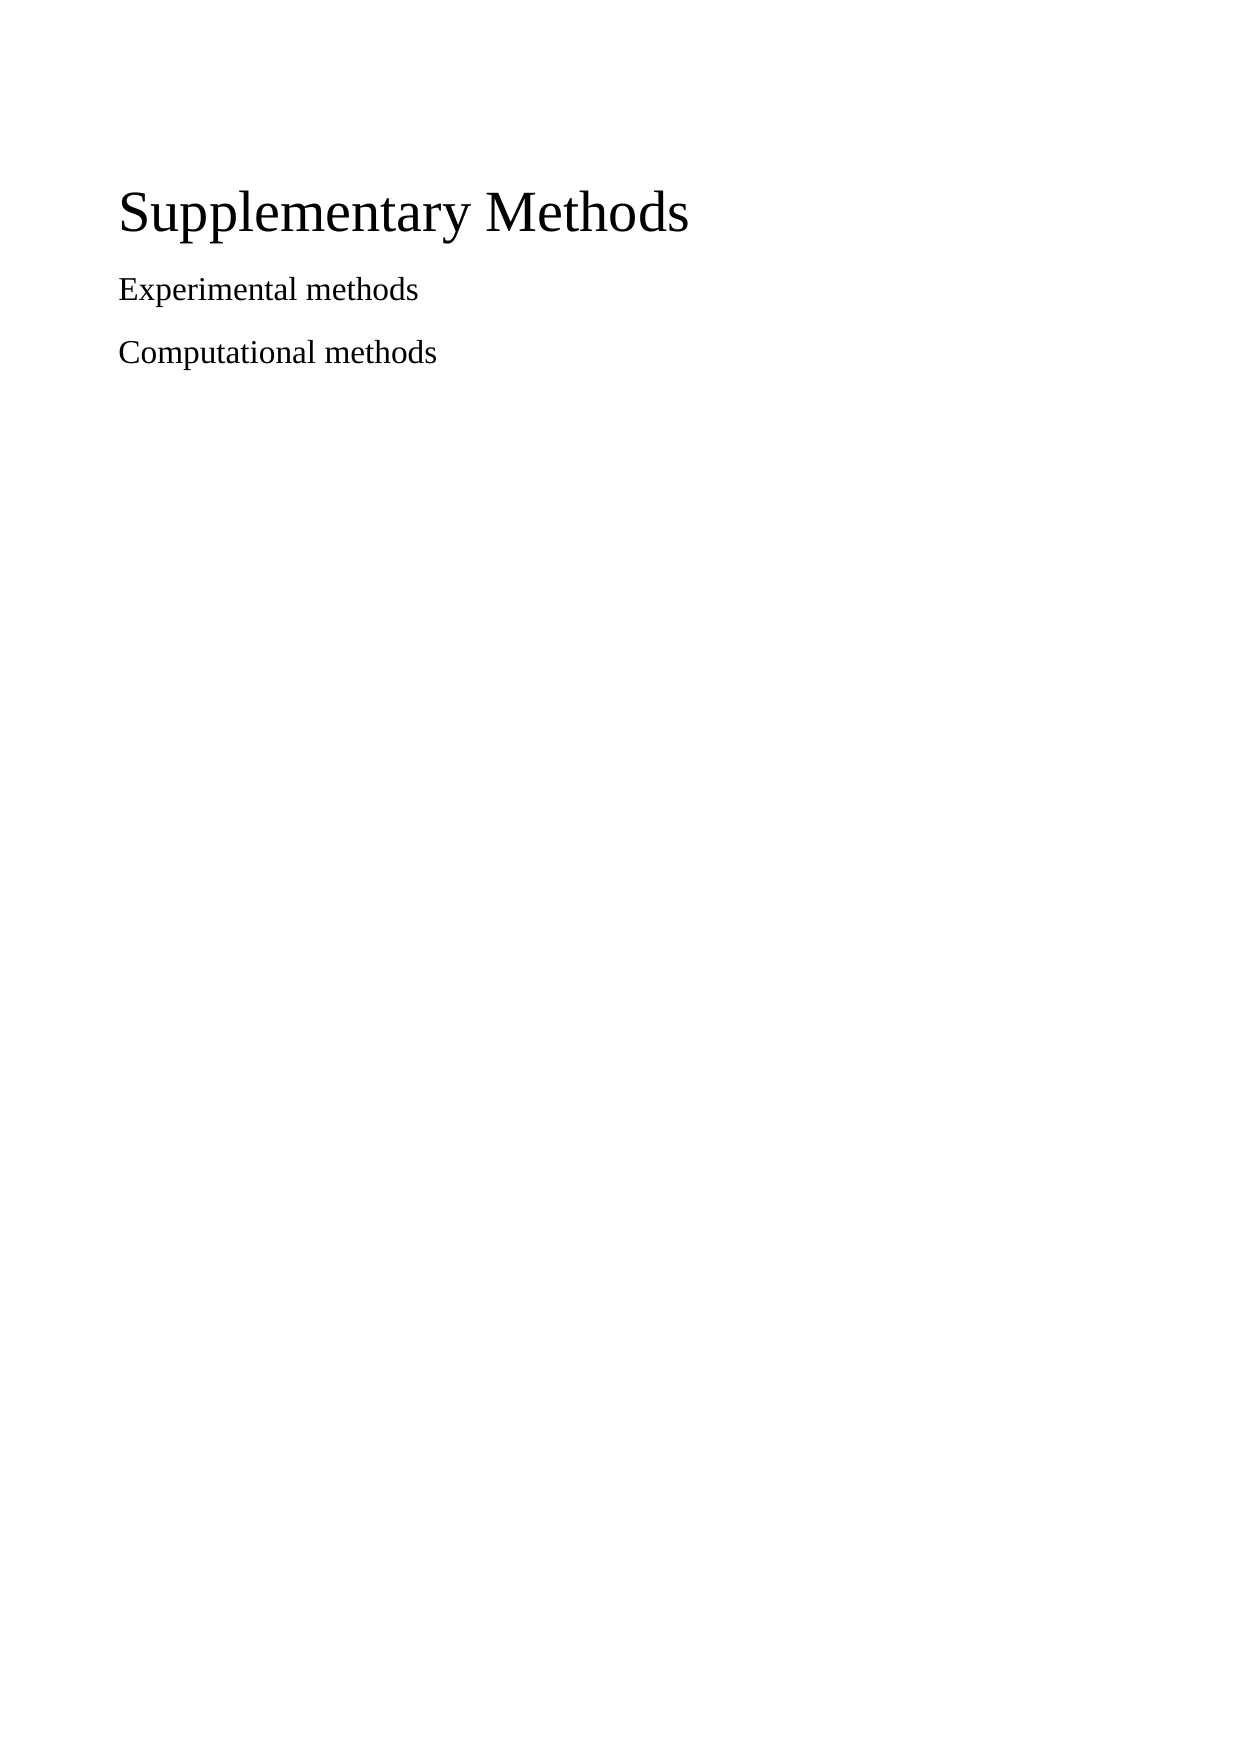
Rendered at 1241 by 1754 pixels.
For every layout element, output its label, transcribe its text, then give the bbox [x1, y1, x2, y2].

subtitle Computational methods [118, 333, 1122, 371]
title Supplementary Methods [118, 177, 1122, 244]
subtitle Experimental methods [118, 269, 1122, 308]
